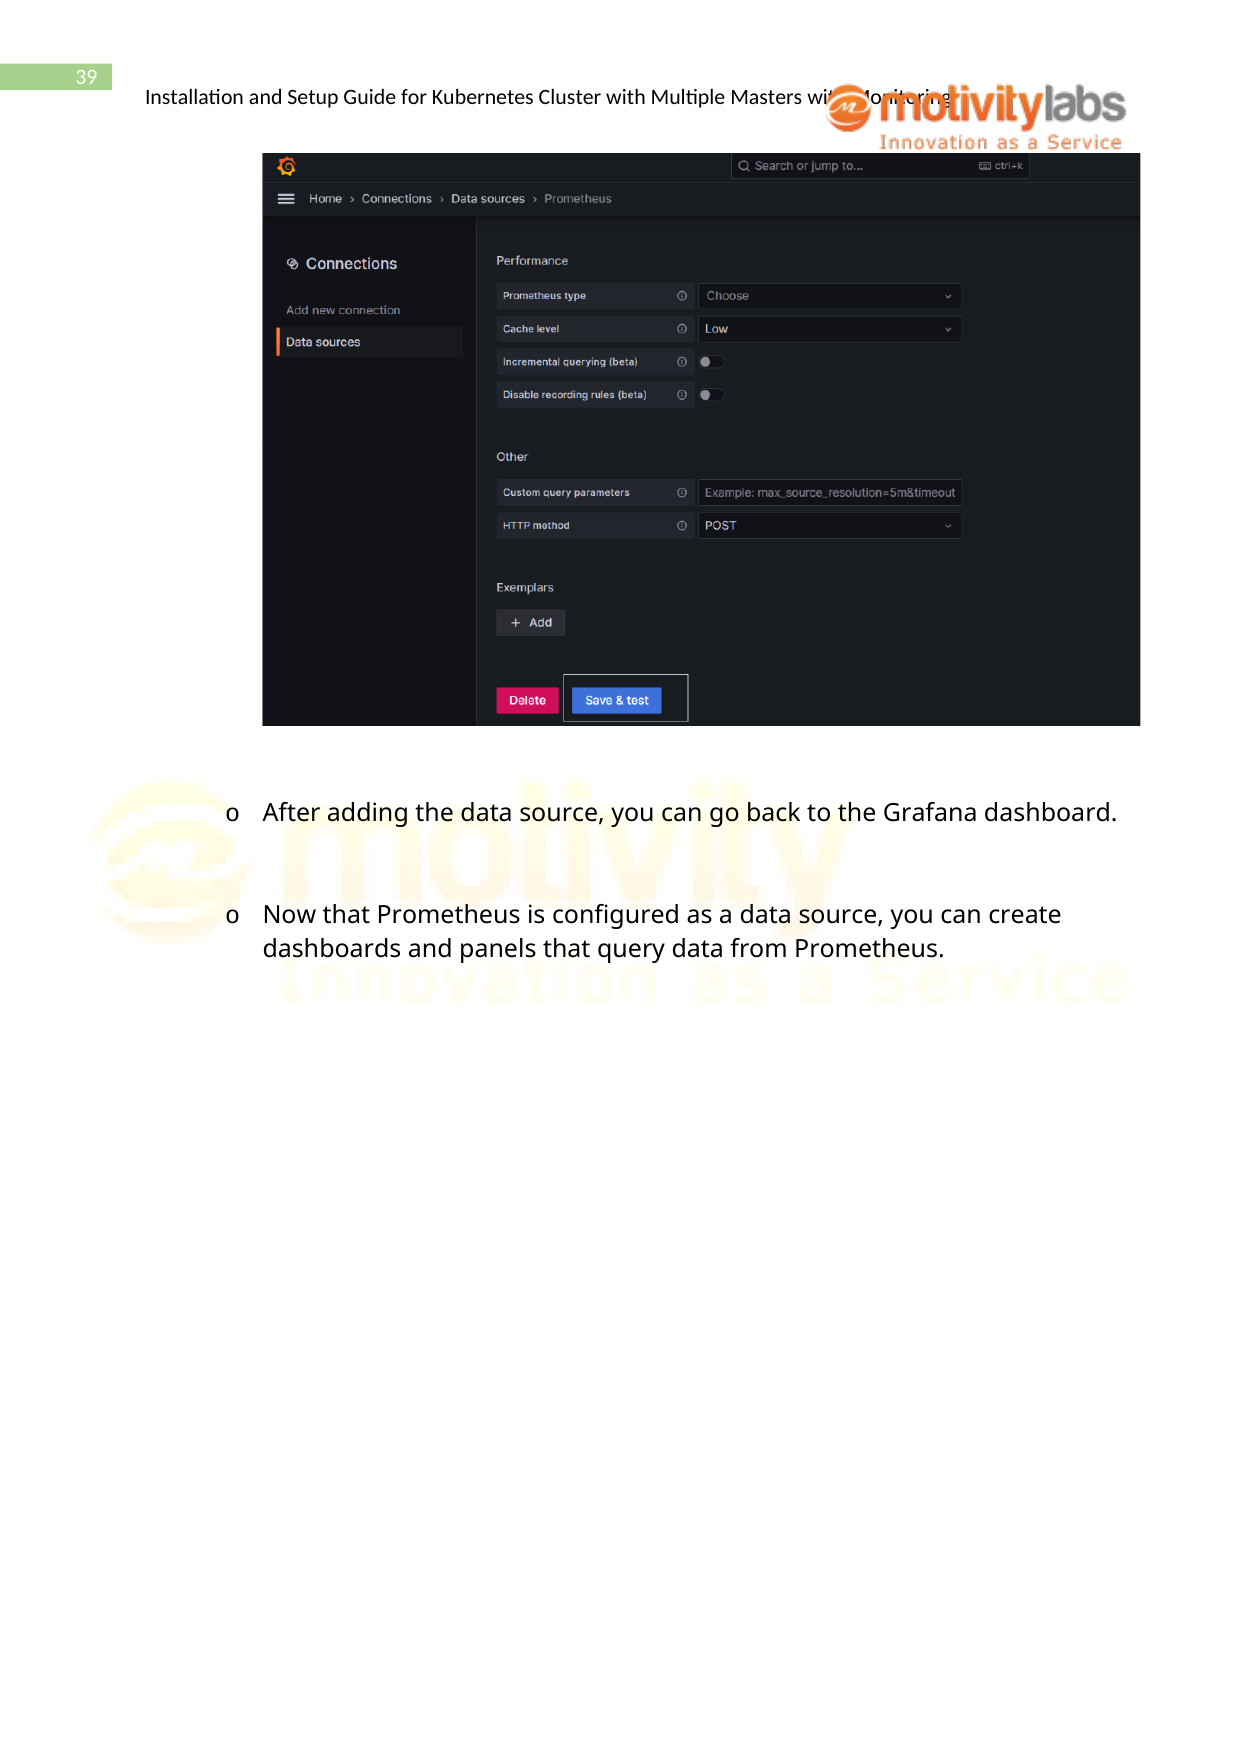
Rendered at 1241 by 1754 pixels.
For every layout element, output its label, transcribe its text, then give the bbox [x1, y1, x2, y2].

list Now that Prometheus is configured as a data source, you can create dashboards and panels that query data from Prometheus. [225, 897, 1128, 965]
picture [262, 73, 1141, 726]
list After adding the data source, you can go back to the Grafana dashboard. [225, 794, 1128, 828]
